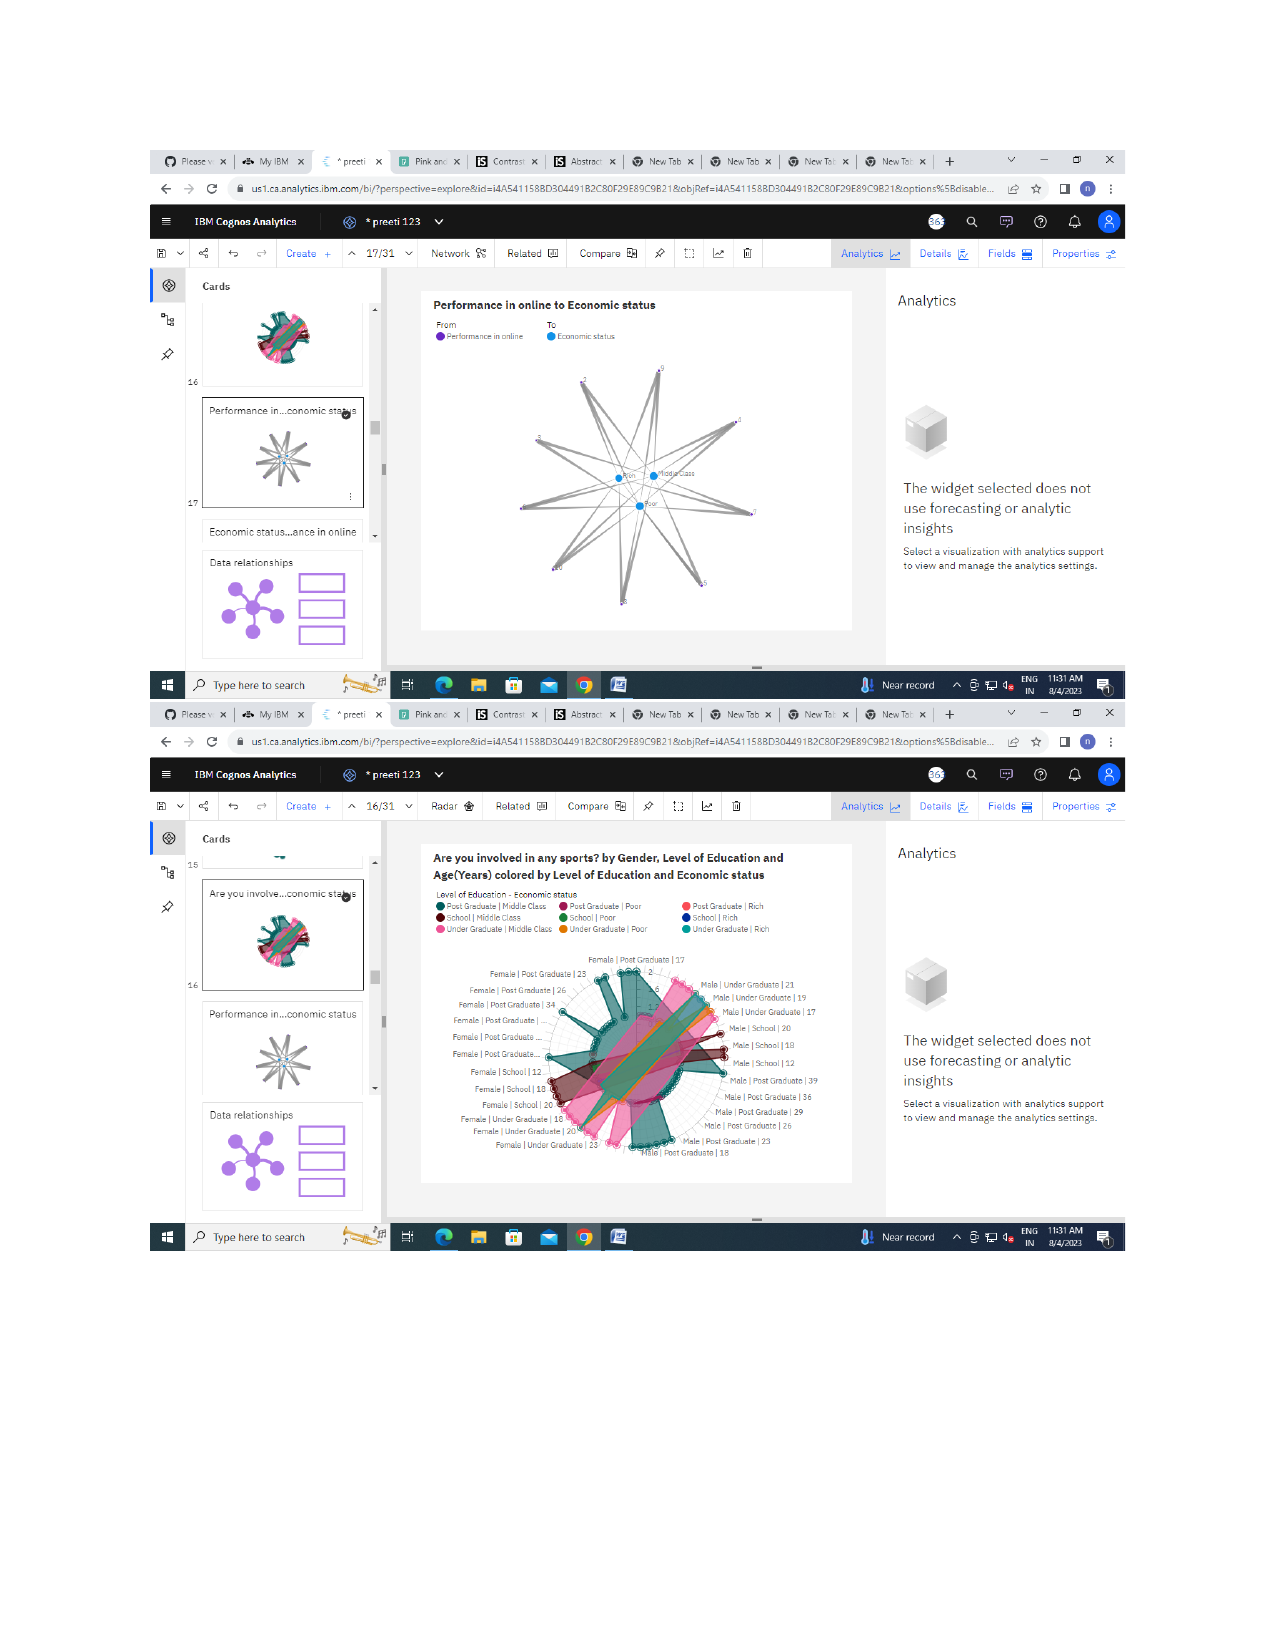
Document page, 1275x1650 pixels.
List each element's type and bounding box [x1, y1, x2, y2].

picture [150, 702, 1125, 1251]
picture [150, 150, 1125, 699]
